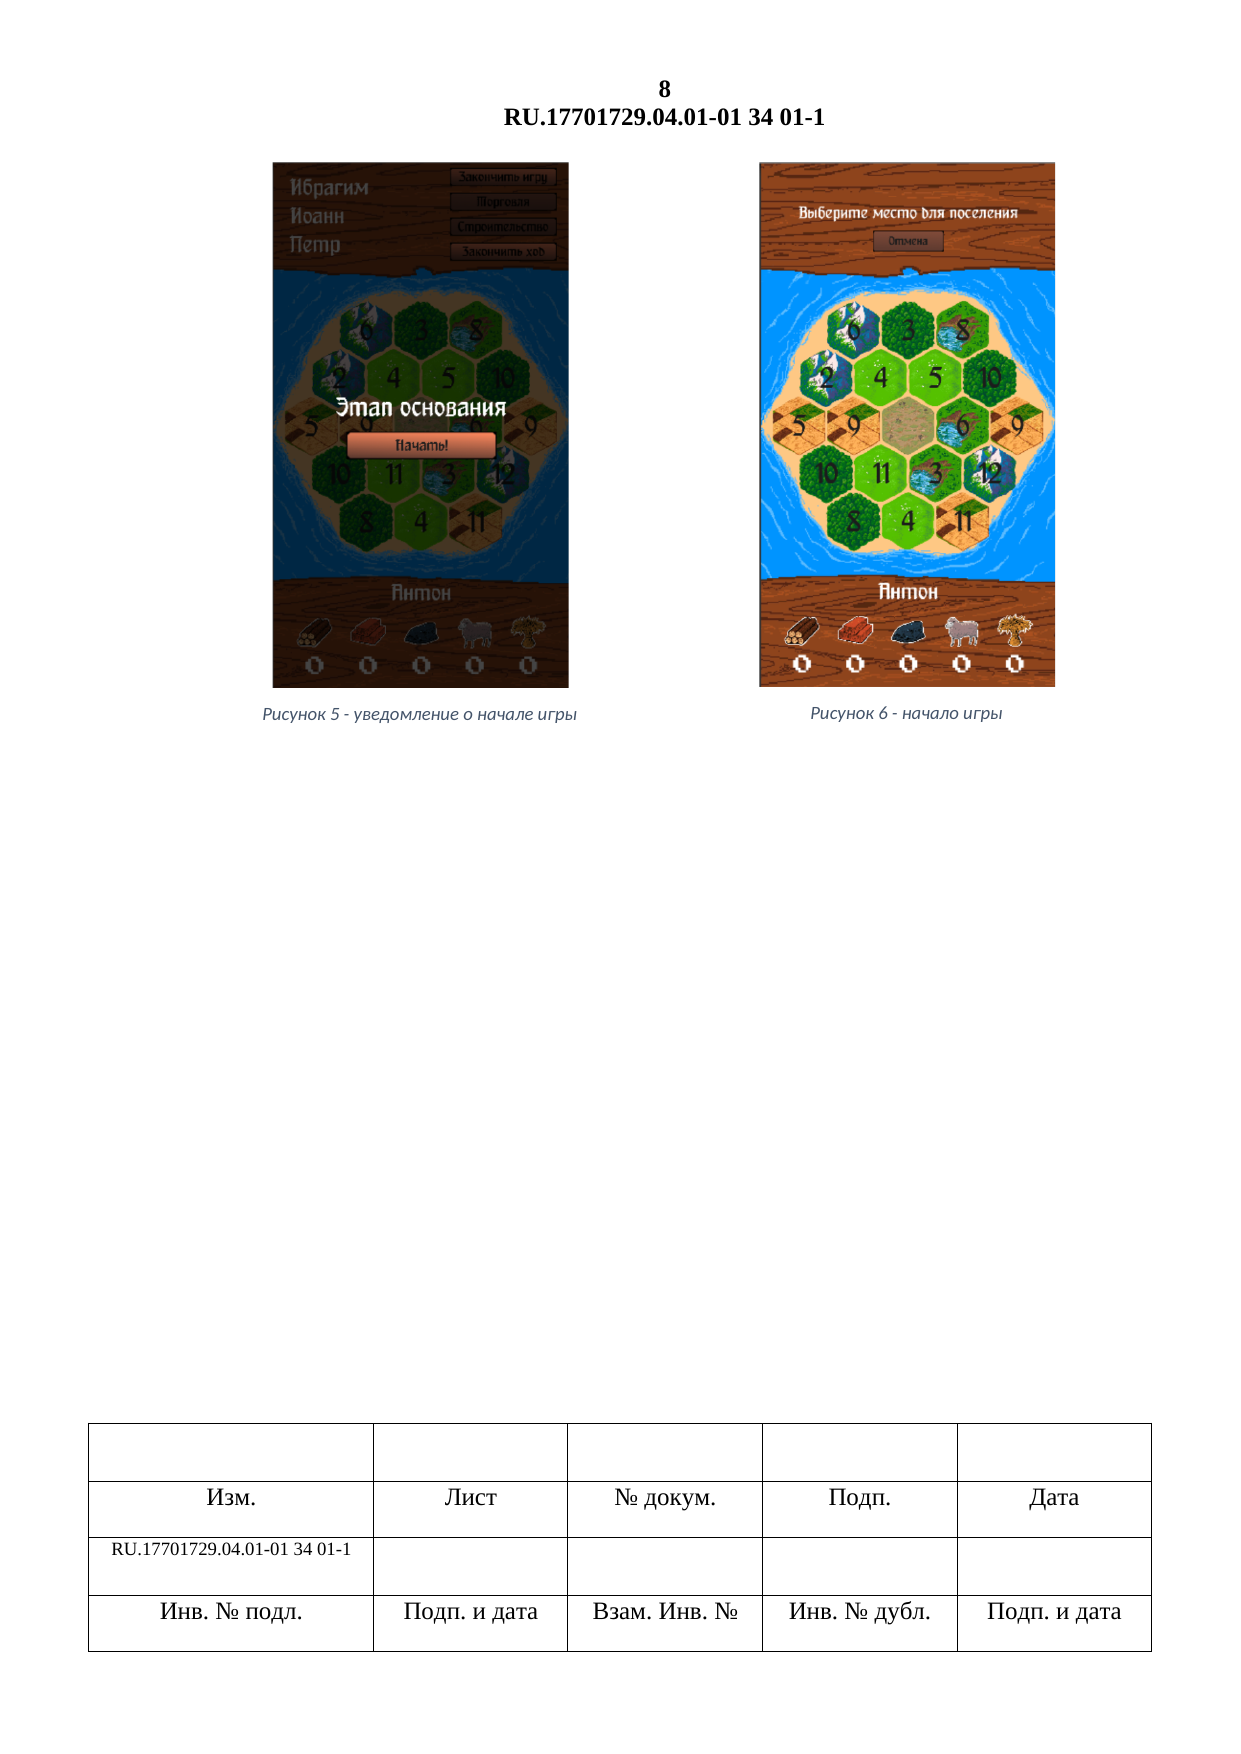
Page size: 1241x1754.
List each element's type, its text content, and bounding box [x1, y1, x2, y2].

picture [272, 162, 569, 688]
picture [759, 162, 1056, 687]
